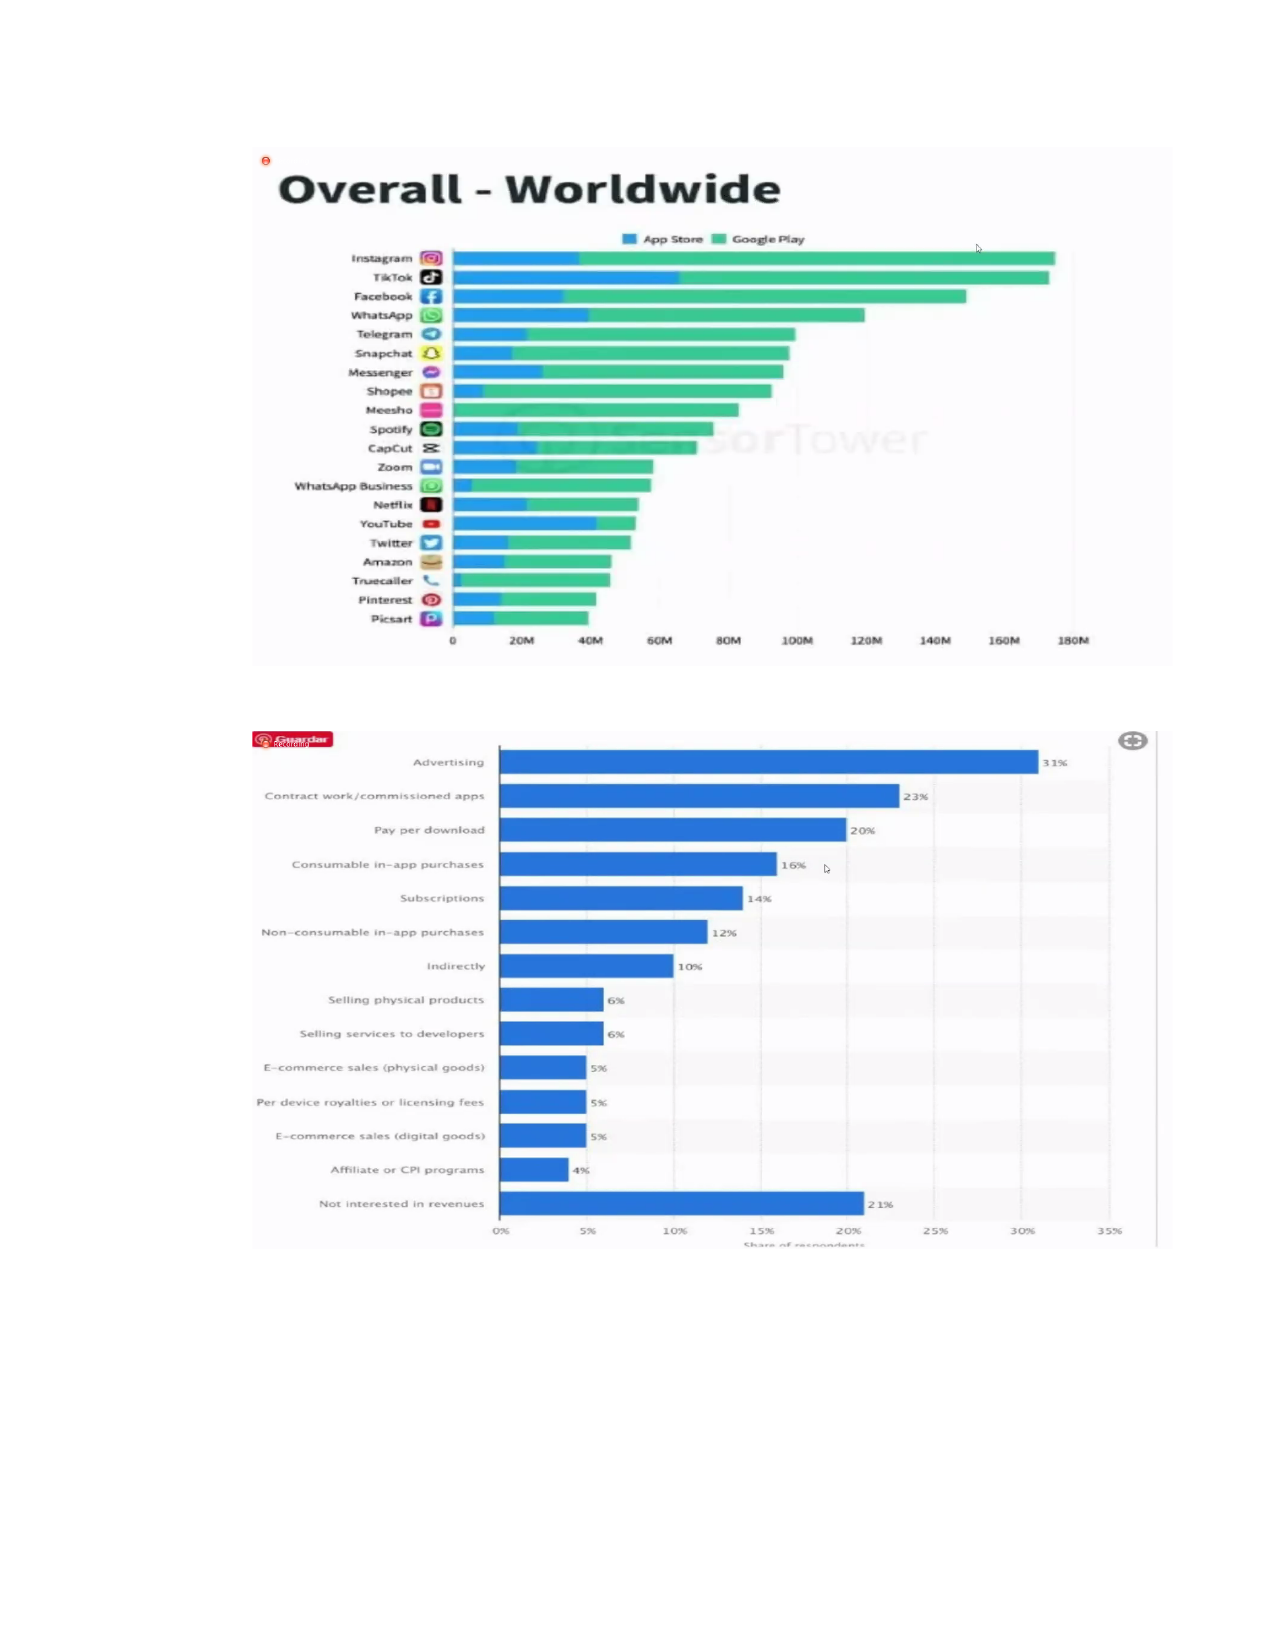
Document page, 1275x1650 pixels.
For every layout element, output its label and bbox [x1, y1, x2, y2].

picture [252, 147, 1173, 666]
picture [252, 731, 1173, 1249]
